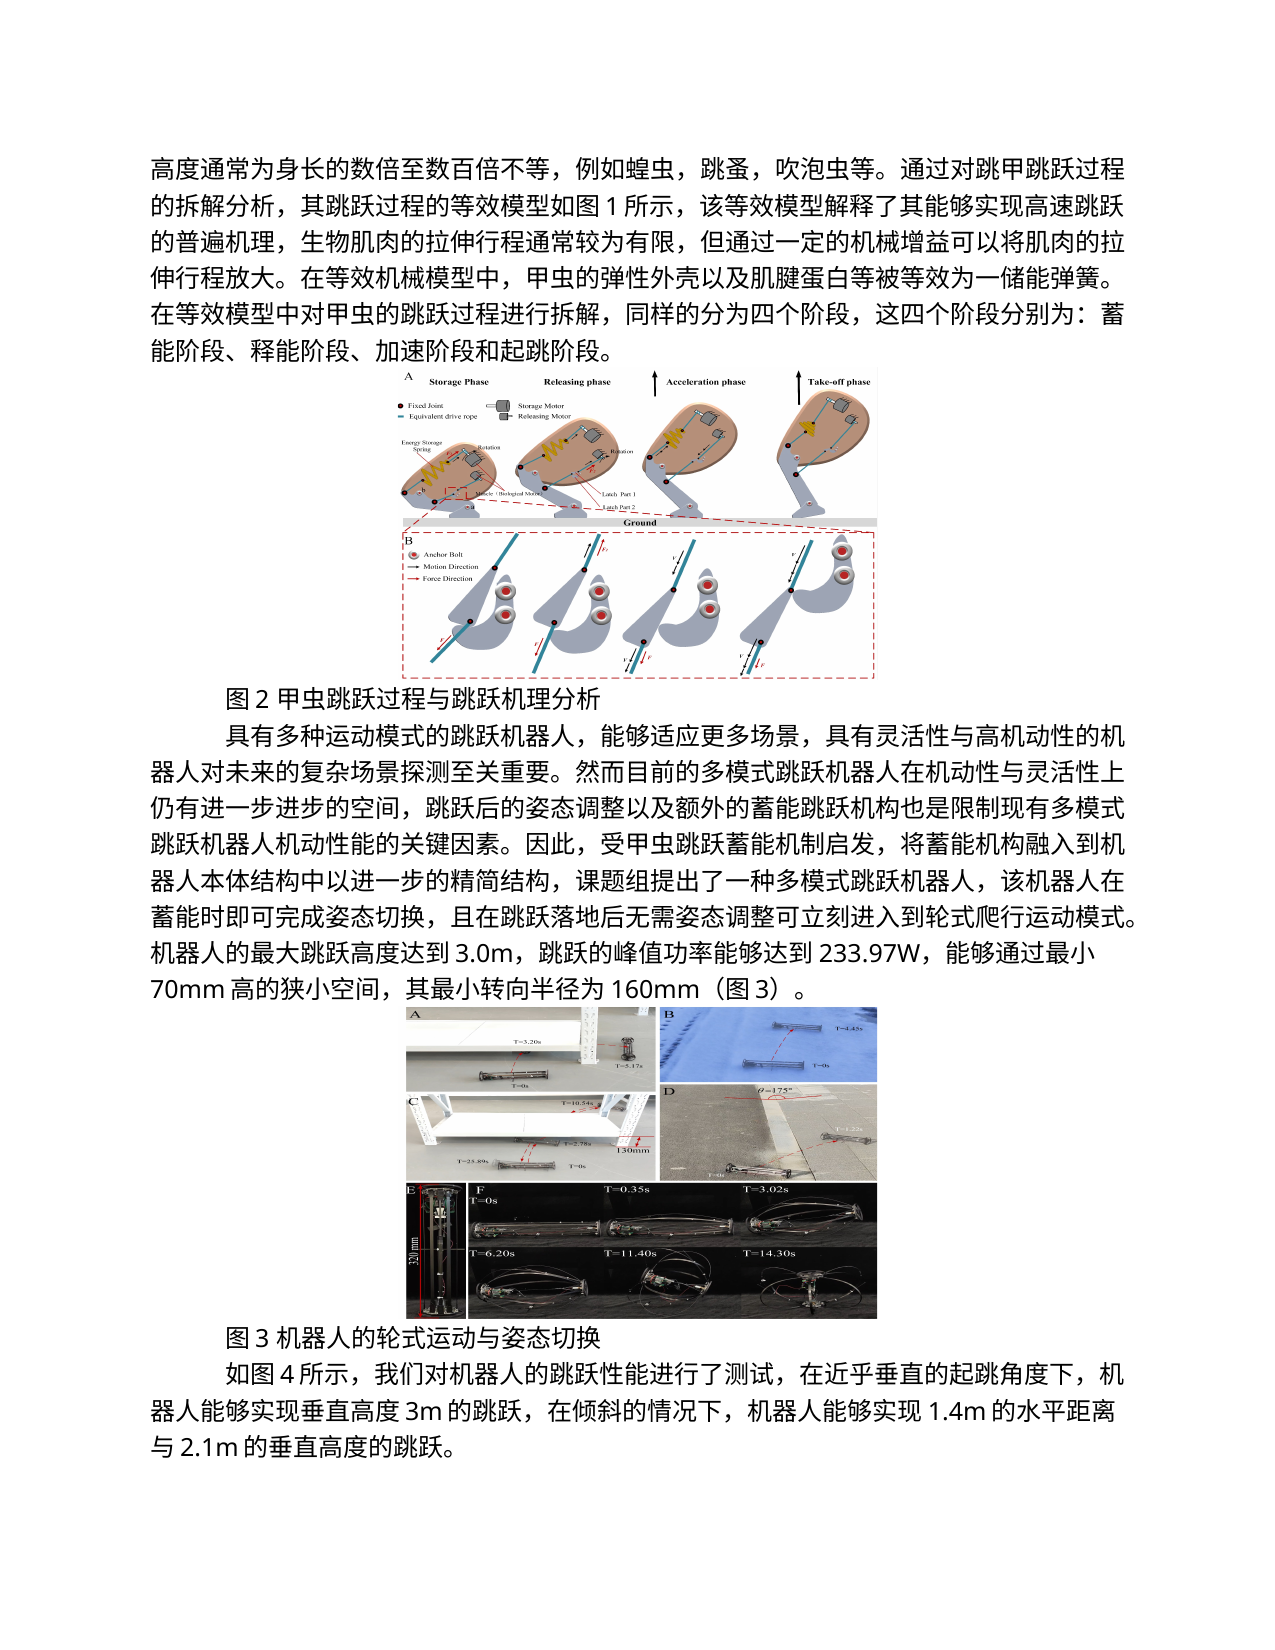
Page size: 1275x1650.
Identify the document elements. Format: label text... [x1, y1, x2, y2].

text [150, 150, 1125, 320]
text 图2 甲虫跳跃过程与跳跃机理分析 [150, 633, 1125, 667]
text 如图4所示，我们对机器人的跳跃性能进行了测试，在近乎垂直的起跳角度下，机器人能够实现垂直高度3m的跳跃，在倾斜的情况下，机器人能够实现1.4m的水平距离与2.1m的垂直高度的跳跃。 [150, 1286, 1125, 1388]
text 具有多种运动模式的跳跃机器人，能够适应更多场景，具有灵活性与高机动性的机器人对未来的复杂场景探测至关重要。然而目前的多模式跳跃机器人在机动性与灵活性上仍有进一步进步的空间，跳跃后的姿态调整以及额外的蓄能跳跃机构也是限制现有多模式跳跃机器人机动性能的关键因素。因此，受甲虫跳跃蓄能机制启发，将蓄能机构融入到机器人本体结构中以进一步的精简结构，课题组提出了一种多模式跳跃机器人，该机器人在蓄能时即可完成姿态切换，且在跳跃落地后无需姿态调整可立刻进入到轮式爬行运动模式。机器人的最大跳跃高度达到3.0m，跳跃的峰值功率能够达到233.97W，能够通过最小70mm高的狭小空间，其最小转向半径为160mm（图3）。 [150, 667, 1125, 939]
picture [397, 320, 878, 633]
text 图3 机器人的轮式运动与姿态切换 [150, 1252, 1125, 1286]
picture [397, 939, 878, 1252]
